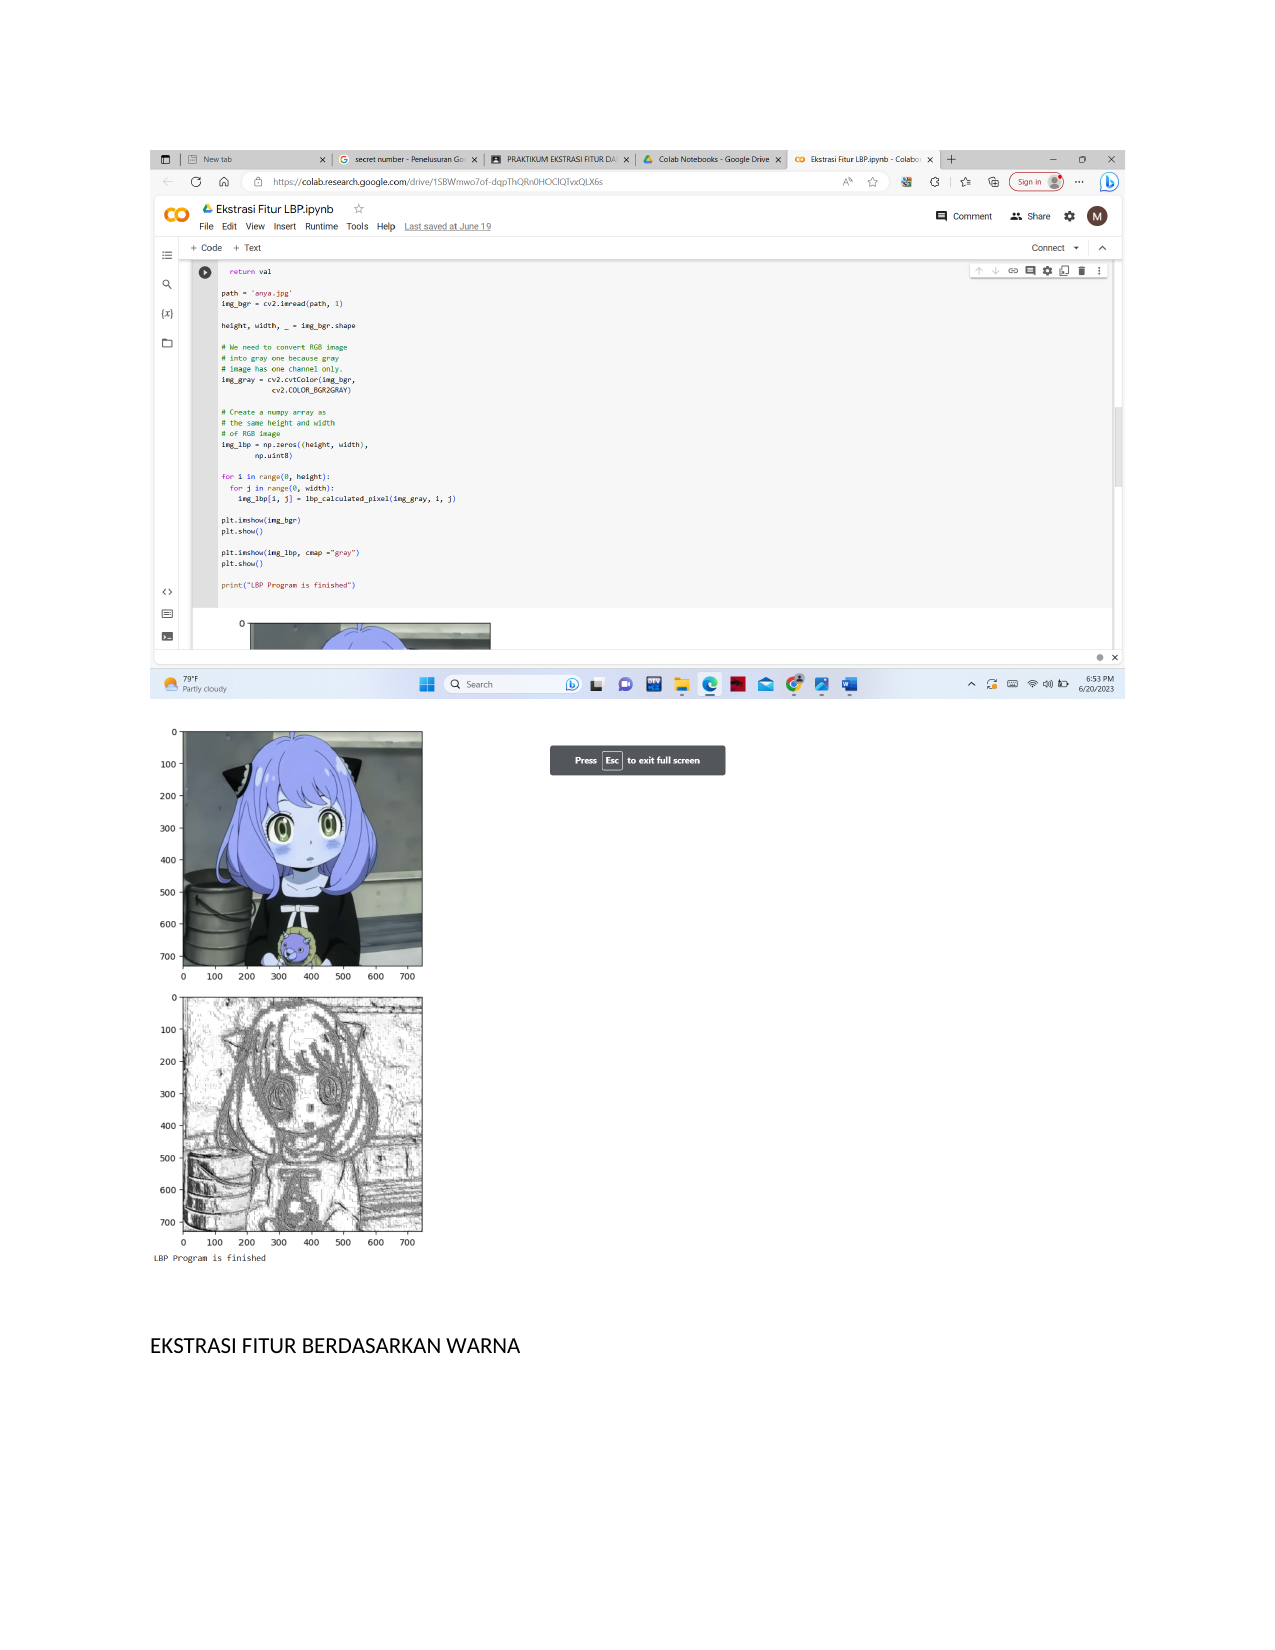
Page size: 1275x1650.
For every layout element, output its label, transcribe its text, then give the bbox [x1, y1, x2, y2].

picture [150, 717, 1125, 1266]
picture [150, 150, 1125, 699]
text EKSTRASI FITUR BERDASARKAN WARNA [150, 1331, 1125, 1359]
